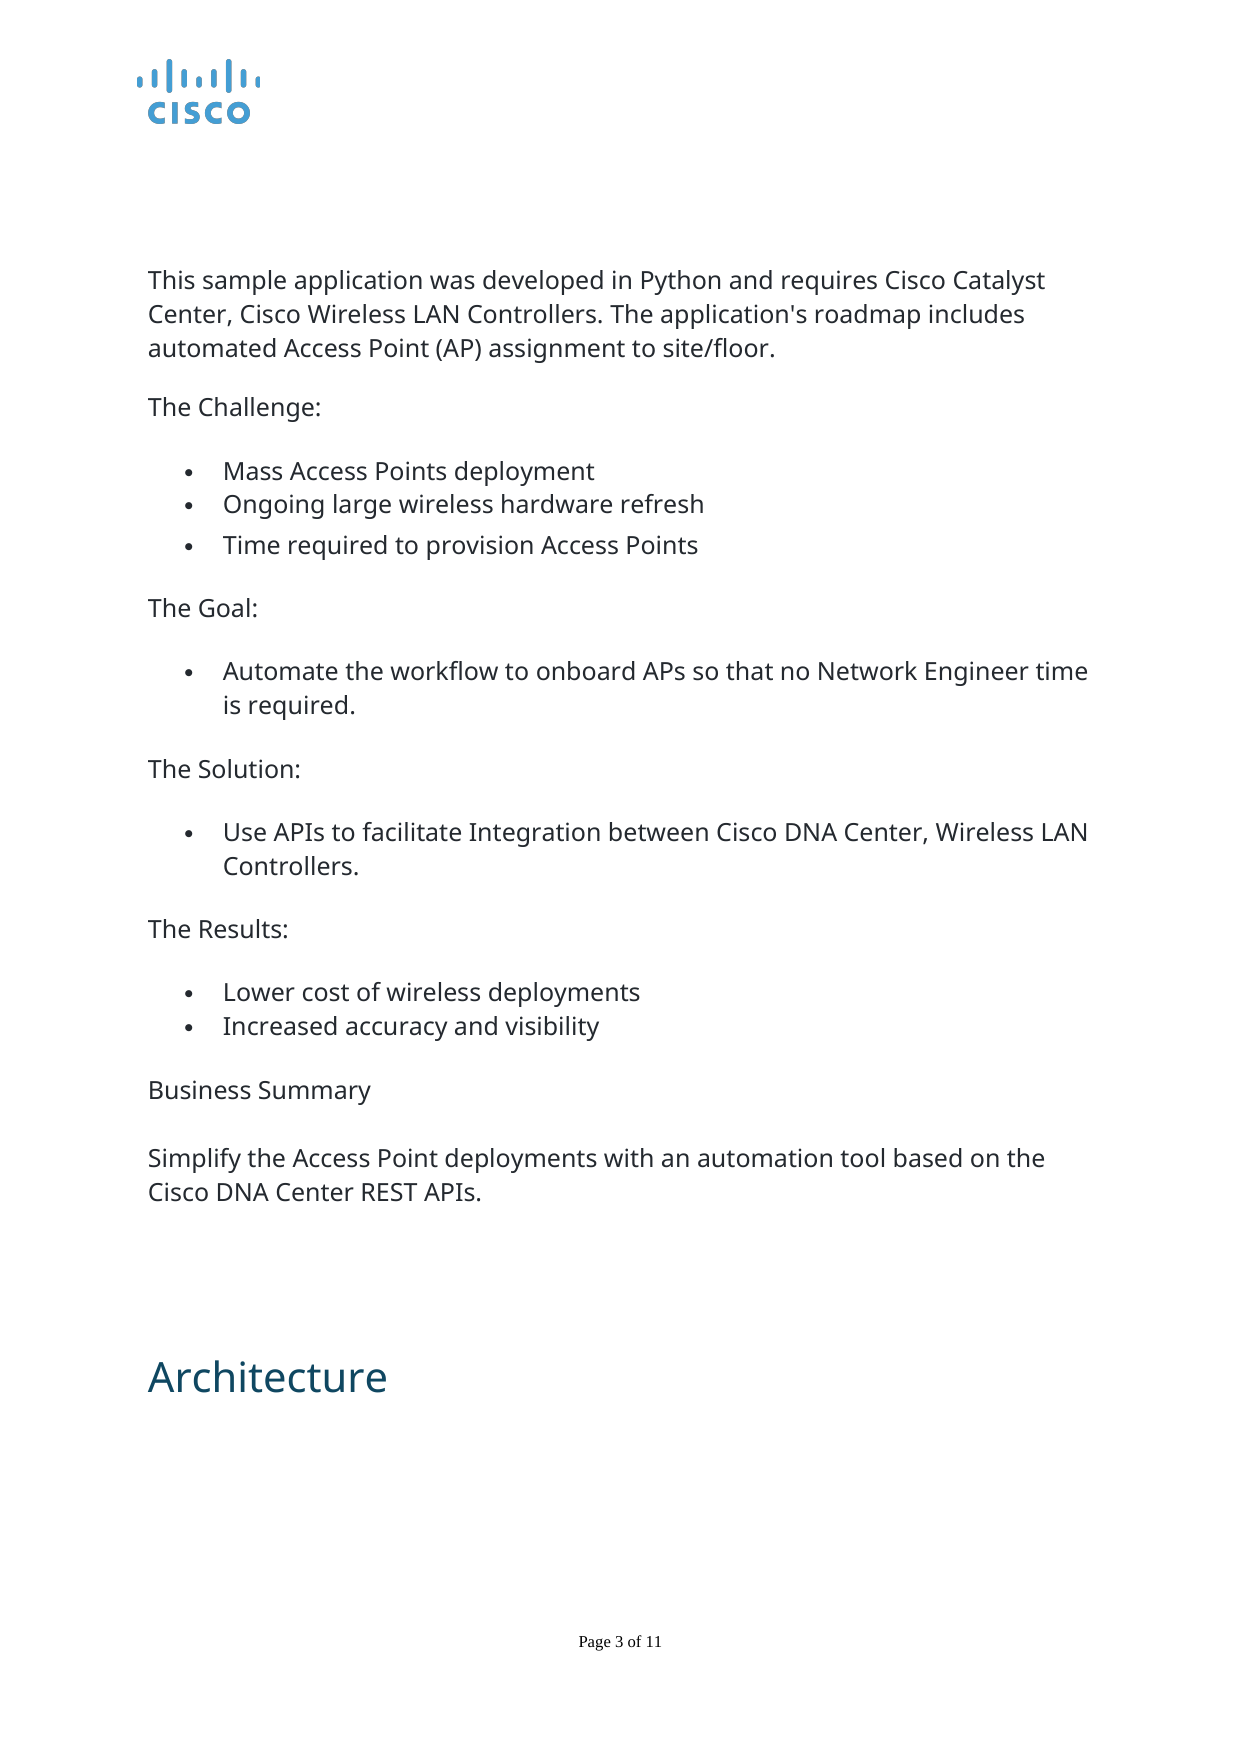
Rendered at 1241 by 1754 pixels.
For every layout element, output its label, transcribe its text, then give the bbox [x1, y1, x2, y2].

list Use APIs to facilitate Integration between Cisco DNA Center, Wireless LAN Controllers. [185, 814, 1093, 883]
text The Results: [148, 912, 1093, 946]
list Time required to provision Access Points [185, 527, 1093, 562]
list Automate the workflow to onboard APs so that no Network Engineer time is required. [185, 654, 1093, 722]
list Lower cost of wireless deployments [185, 975, 1093, 1009]
text The Challenge: [148, 390, 1093, 424]
text Business Summary [148, 1072, 1093, 1106]
list Mass Access Points deployment [185, 453, 1093, 487]
text Simplify the Access Point deployments with an automation tool based on the Cisco DNA Center REST APIs. [148, 1140, 1093, 1208]
text This sample application was developed in Python and requires Cisco Catalyst Center, Cisco Wireless LAN Controllers. The application's roadmap includes automated Access Point (AP) assignment to site/floor. [148, 263, 1093, 365]
text The Goal: [148, 591, 1093, 625]
text The Solution: [148, 751, 1093, 785]
picture [137, 59, 260, 124]
list Ongoing large wireless hardware refresh [185, 487, 1093, 521]
list Increased accuracy and visibility [185, 1009, 1093, 1043]
subtitle Architecture [148, 1348, 1093, 1405]
